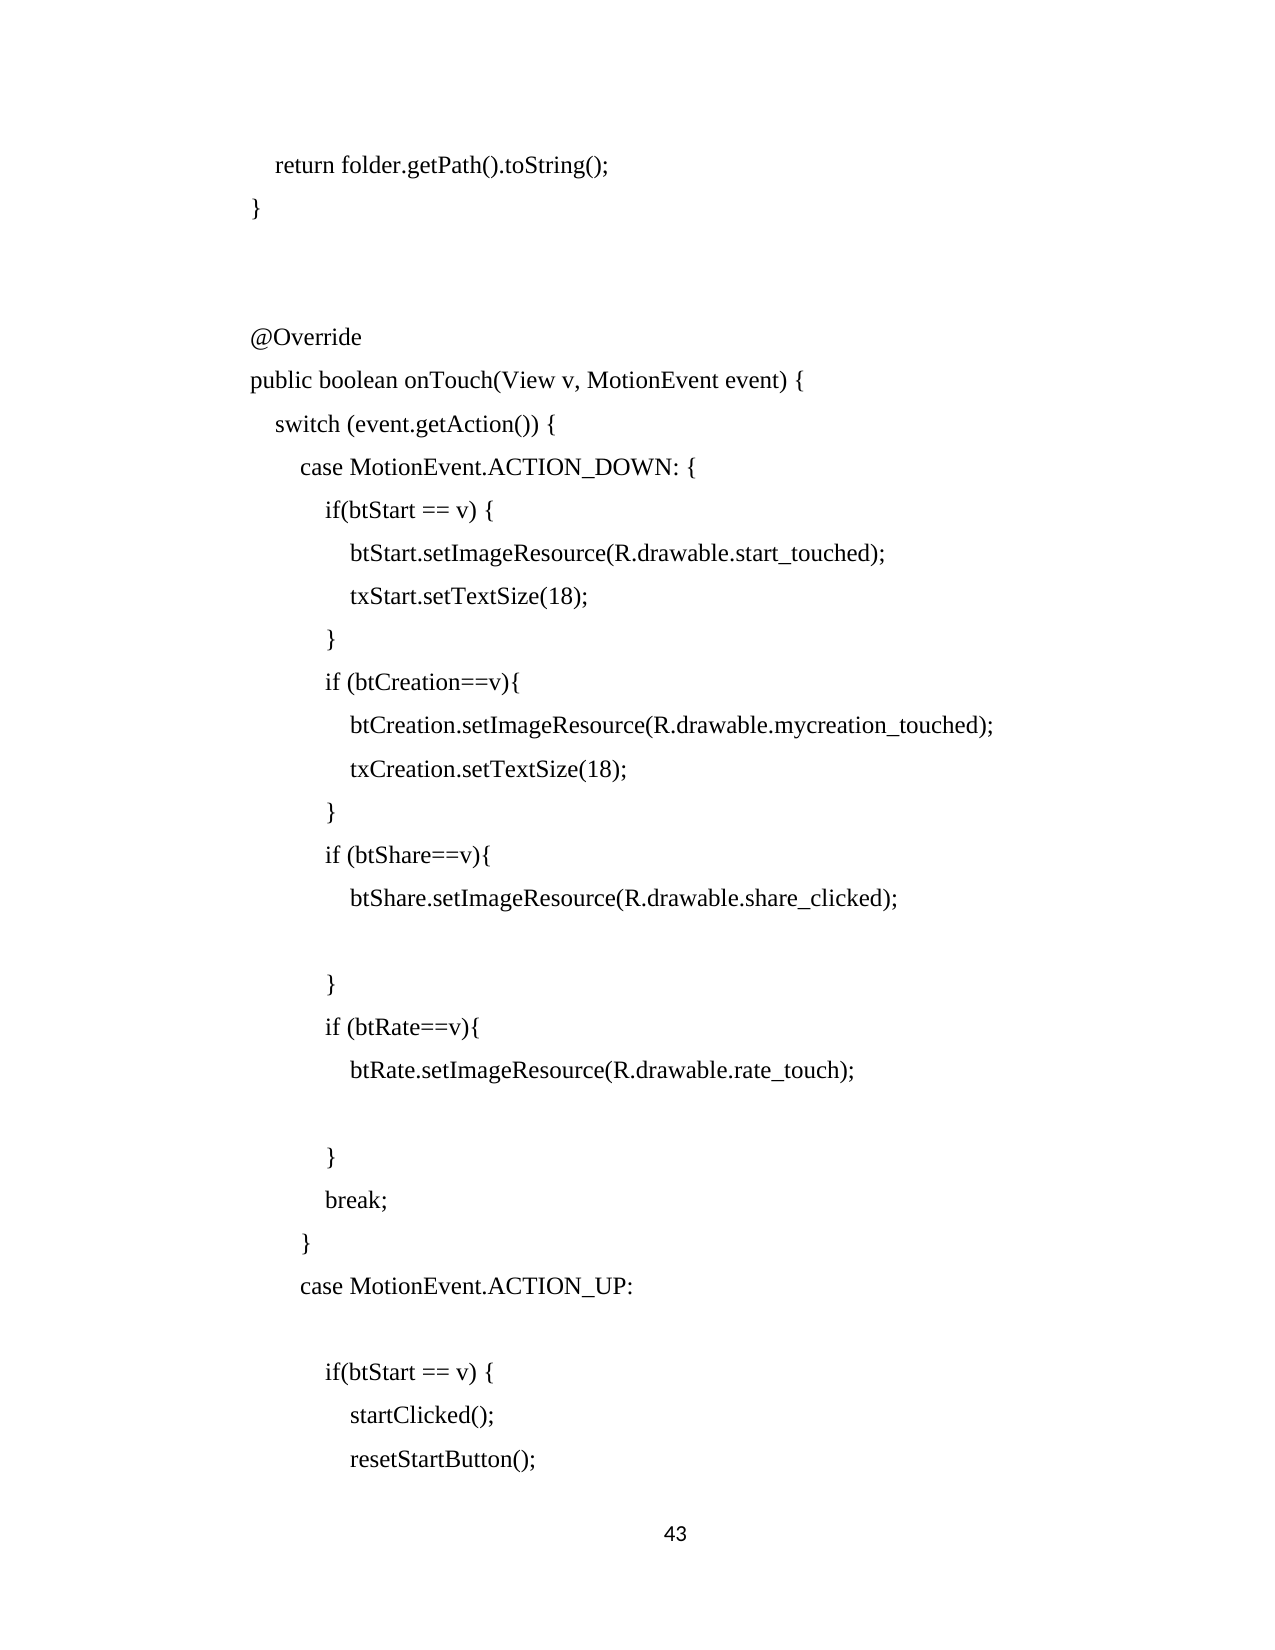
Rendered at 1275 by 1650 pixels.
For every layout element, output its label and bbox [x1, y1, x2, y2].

text [225, 150, 1125, 1472]
